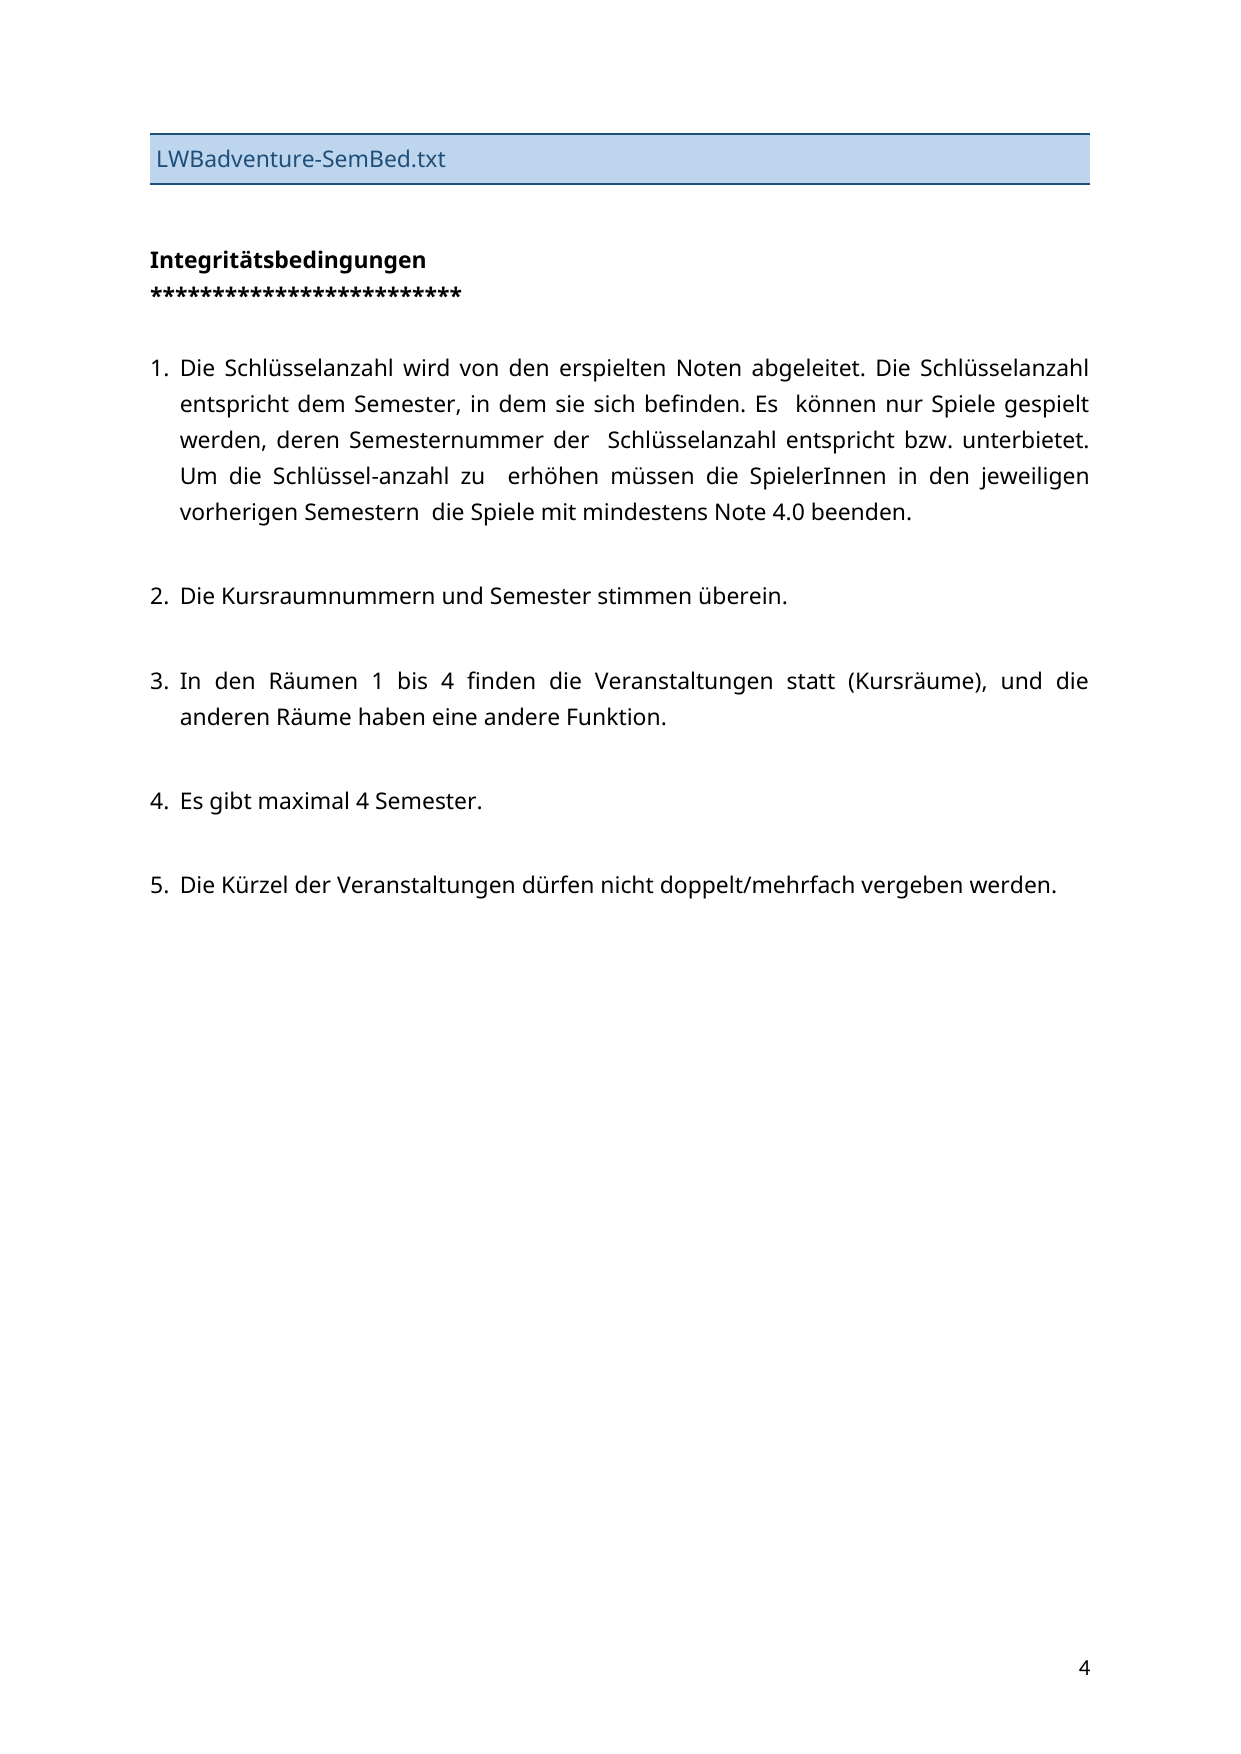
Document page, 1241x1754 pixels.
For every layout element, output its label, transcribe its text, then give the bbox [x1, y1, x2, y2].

text Integritätsbedingungen [150, 244, 1090, 276]
text 5. Die Kürzel der Veranstaltungen dürfen nicht doppelt/mehrfach vergeben werden. [150, 869, 1090, 901]
text 1. Die Schlüsselanzahl wird von den erspielten Noten abgeleitet. Die Schlüsselanzahl entspricht dem Semester, in dem sie sich befinden. Es können nur Spiele gespielt werden, deren Semesternummer der Schlüsselanzahl entspricht bzw. unterbietet. Um die Schlüssel-anzahl zu erhöhen müssen die SpielerInnen in den jeweiligen vorherigen Semestern die Spiele mit mindestens Note 4.0 beenden. [150, 352, 1090, 527]
text LWBadventure-SemBed.txt [150, 135, 1090, 183]
text 3. In den Räumen 1 bis 4 finden die Veranstaltungen statt (Kursräume), und die anderen Räume haben eine andere Funktion. [150, 665, 1090, 732]
text 2. Die Kursraumnummern und Semester stimmen überein. [150, 580, 1090, 612]
text 4. Es gibt maximal 4 Semester. [150, 785, 1090, 816]
text ************************* [150, 280, 1090, 312]
